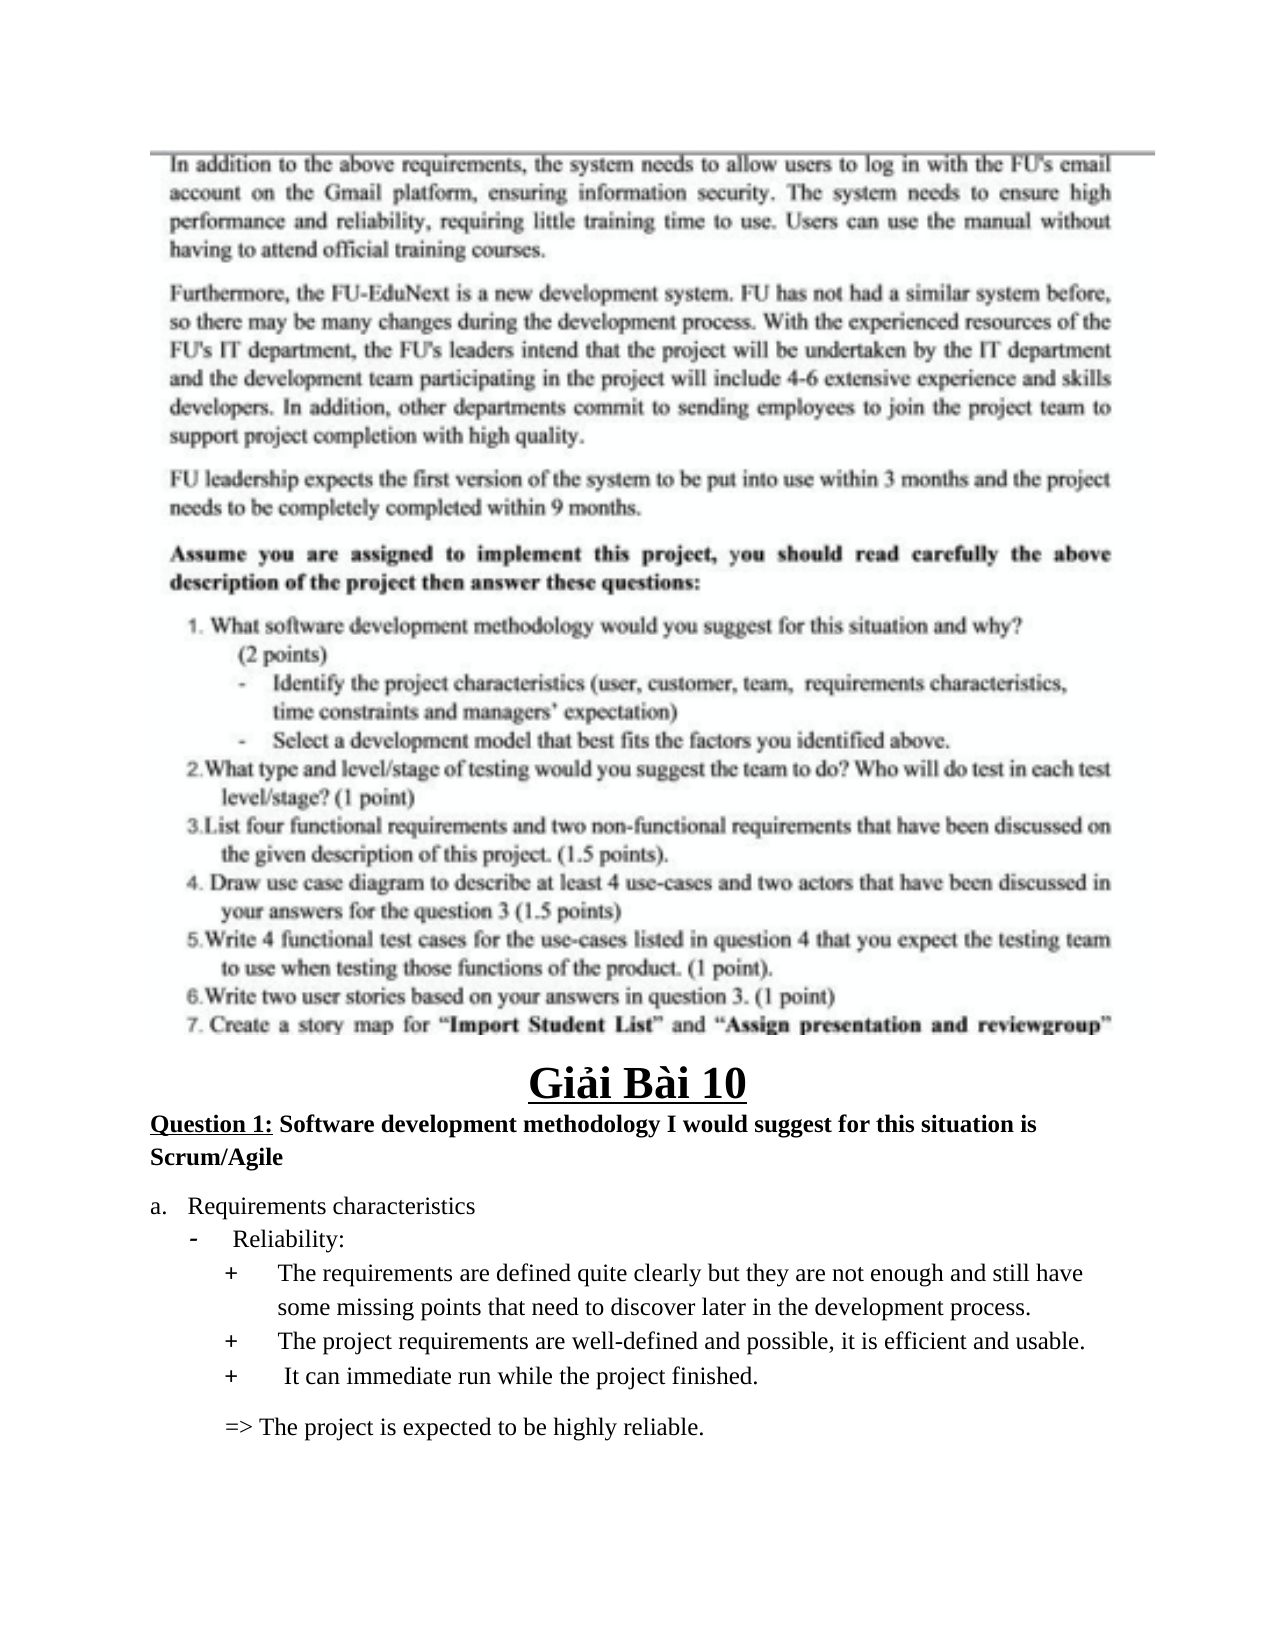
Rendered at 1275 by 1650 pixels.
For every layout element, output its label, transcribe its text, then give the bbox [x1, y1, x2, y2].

picture [150, 150, 1155, 1035]
list Reliability: [187, 1224, 1125, 1253]
text Giải Bài 10 [150, 1056, 1125, 1109]
list The requirements are defined quite clearly but they are not enough and still have some missing points that need to discover later in the development process. [225, 1257, 1125, 1321]
list Requirements characteristics [150, 1191, 1125, 1220]
list The project requirements are well-defined and possible, it is efficient and usable. [225, 1325, 1125, 1356]
list It can immediate run while the project finished. [225, 1360, 1125, 1391]
text => The project is expected to be highly reliable. [225, 1412, 1125, 1441]
text Question 1: Software development methodology I would suggest for this situation is Scrum/Agile [150, 1109, 1125, 1171]
